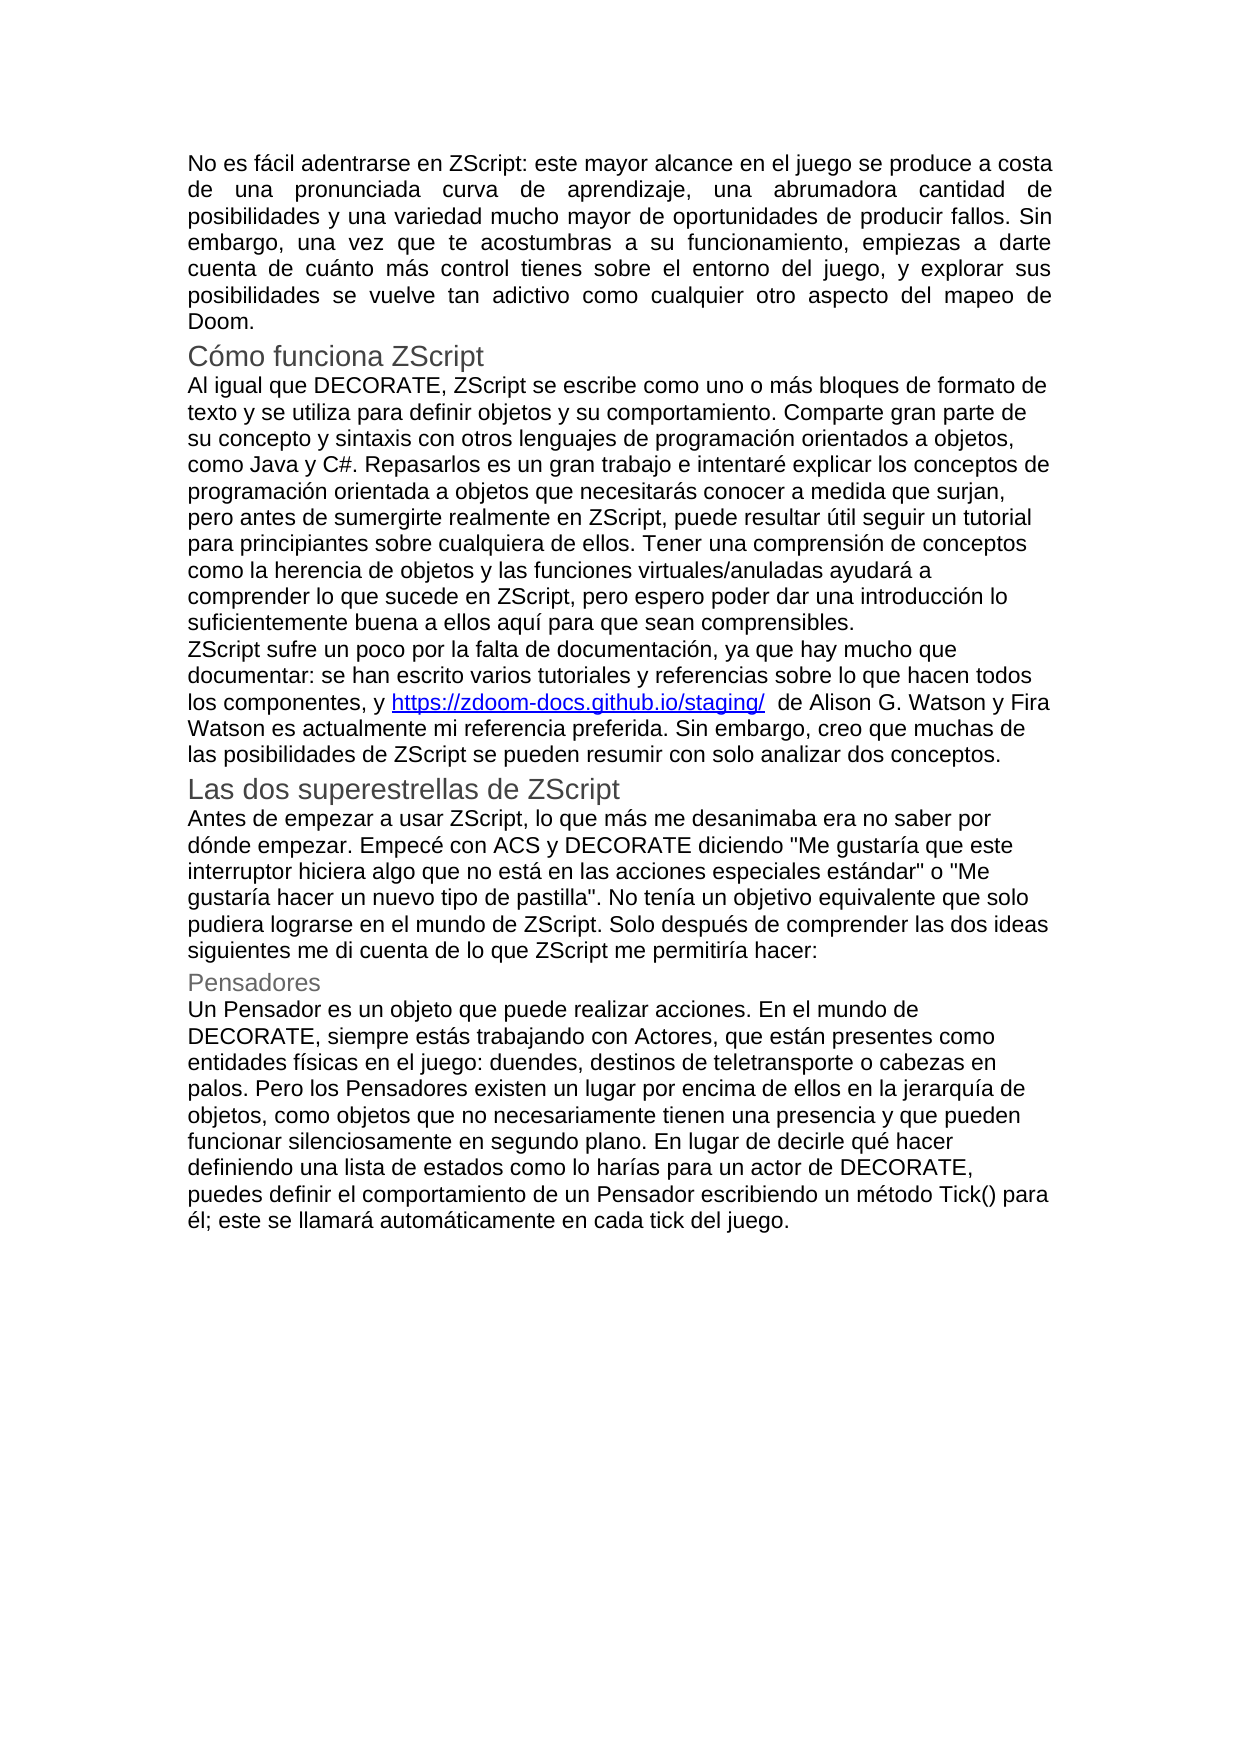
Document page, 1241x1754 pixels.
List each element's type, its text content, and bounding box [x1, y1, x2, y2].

text Al igual que DECORATE, ZScript se escribe como uno o más bloques de formato de texto y se utiliza para definir objetos y su comportamiento. Comparte gran parte de su concepto y sintaxis con otros lenguajes de programación orientados a objetos, como Java y C#. Repasarlos es un gran trabajo e intentaré explicar los conceptos de programación orientada a objetos que necesitarás conocer a medida que surjan, pero antes de sumergirte realmente en ZScript, puede resultar útil seguir un tutorial para principiantes sobre cualquiera de ellos. Tener una comprensión de conceptos como la herencia de objetos y las funciones virtuales/anuladas ayudará a comprender lo que sucede en ZScript, pero espero poder dar una introducción lo suficientemente buena a ellos aquí para que sean comprensibles. [187, 372, 1053, 636]
subtitle Cómo funciona ZScript [187, 339, 1053, 372]
text Un Pensador es un objeto que puede realizar acciones. En el mundo de DECORATE, siempre estás trabajando con Actores, que están presentes como entidades físicas en el juego: duendes, destinos de teletransporte o cabezas en palos. Pero los Pensadores existen un lugar por encima de ellos en la jerarquía de objetos, como objetos que no necesariamente tienen una presencia y que pueden funcionar silenciosamente en segundo plano. En lugar de decirle qué hacer definiendo una lista de estados como lo harías para un actor de DECORATE, puedes definir el comportamiento de un Pensador escribiendo un método Tick() para él; este se llamará automáticamente en cada tick del juego. [187, 996, 1053, 1233]
subtitle Pensadores [187, 967, 1053, 996]
text ZScript sufre un poco por la falta de documentación, ya que hay mucho que documentar: se han escrito varios tutoriales y referencias sobre lo que hacen todos los componentes, y https://zdoom-docs.github.io/staging/ de Alison G. Watson y Fira Watson es actualmente mi referencia preferida. Sin embargo, creo que muchas de las posibilidades de ZScript se pueden resumir con solo analizar dos conceptos. [187, 636, 1053, 767]
text No es fácil adentrarse en ZScript: este mayor alcance en el juego se produce a costa de una pronunciada curva de aprendizaje, una abrumadora cantidad de posibilidades y una variedad mucho mayor de oportunidades de producir fallos. Sin embargo, una vez que te acostumbras a su funcionamiento, empiezas a darte cuenta de cuánto más control tienes sobre el entorno del juego, y explorar sus posibilidades se vuelve tan adictivo como cualquier otro aspecto del mapeo de Doom. [187, 150, 1053, 334]
subtitle Las dos superestrellas de ZScript [187, 772, 1053, 805]
text Antes de empezar a usar ZScript, lo que más me desanimaba era no saber por dónde empezar. Empecé con ACS y DECORATE diciendo "Me gustaría que este interruptor hiciera algo que no está en las acciones especiales estándar" o "Me gustaría hacer un nuevo tipo de pastilla". No tenía un objetivo equivalente que solo pudiera lograrse en el mundo de ZScript. Solo después de comprender las dos ideas siguientes me di cuenta de lo que ZScript me permitiría hacer: [187, 805, 1053, 963]
